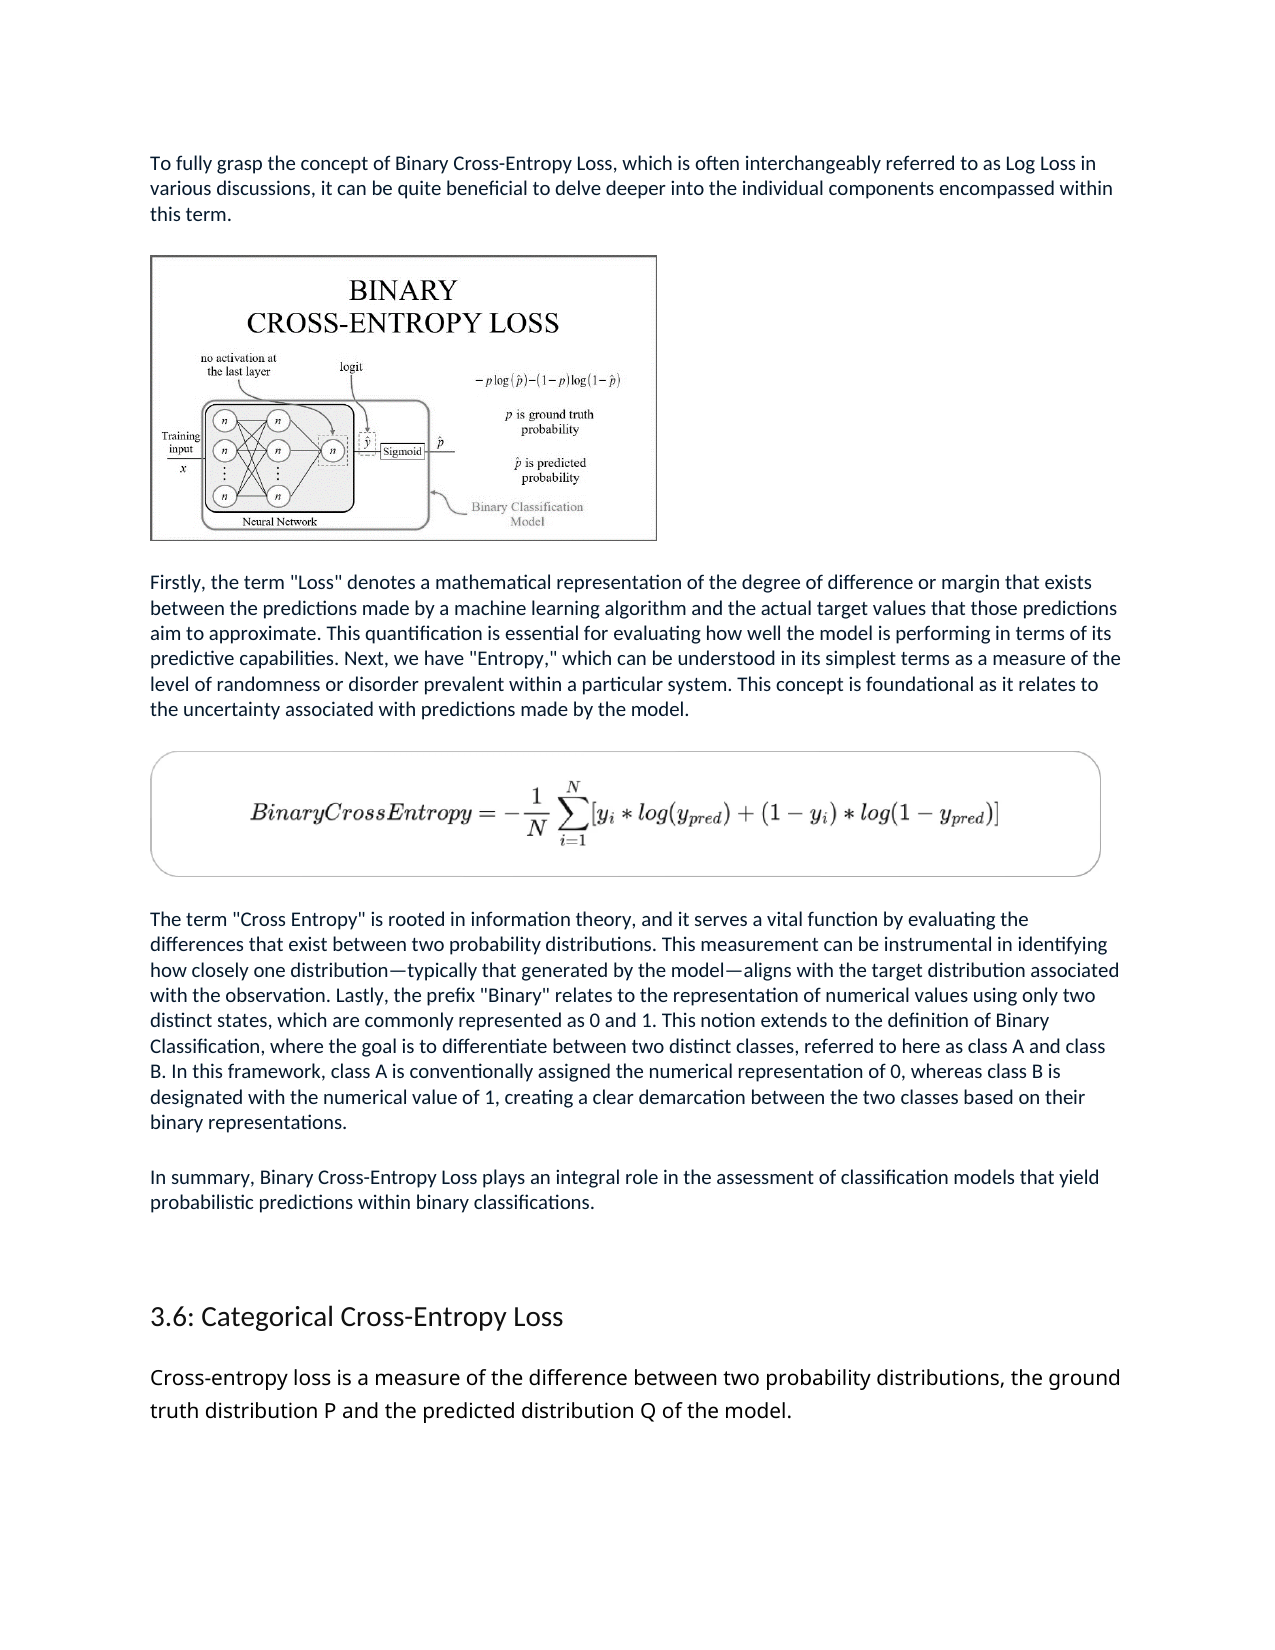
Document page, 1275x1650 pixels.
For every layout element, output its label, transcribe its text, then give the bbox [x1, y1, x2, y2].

text The term "Cross Entropy" is rooted in information theory, and it serves a vital function by evaluating the differences that exist between two probability distributions. This measurement can be instrumental in identifying how closely one distribution—typically that generated by the model—aligns with the target distribution associated with the observation. Lastly, the prefix "Binary" relates to the representation of numerical values using only two distinct states, which are commonly represented as 0 and 1. This notion extends to the definition of Binary Classification, where the goal is to differentiate between two distinct classes, referred to here as class A and class B. In this framework, class A is conventionally assigned the numerical representation of 0, whereas class B is designated with the numerical value of 1, creating a clear demarcation between the two classes based on their binary representations. [150, 906, 1125, 1135]
text Firstly, the term "Loss" denotes a mathematical representation of the degree of difference or margin that exists between the predictions made by a machine learning algorithm and the actual target values that those predictions aim to approximate. This quantification is essential for evaluating how well the model is performing in terms of its predictive capabilities. Next, we have "Entropy," which can be understood in its simplest terms as a measure of the level of randomness or disorder prevalent within a particular system. This concept is foundational as it relates to the uncertainty associated with predictions made by the model. [150, 569, 1125, 722]
text In summary, Binary Cross-Entropy Loss plays an integral role in the assessment of classification models that yield probabilistic predictions within binary classifications. [150, 1164, 1125, 1215]
text To fully grasp the concept of Binary Cross-Entropy Loss, which is often interchangeably referred to as Log Loss in various discussions, it can be quite beneficial to delve deeper into the individual components encompassed within this term. [150, 150, 1125, 226]
text Cross-entropy loss is a measure of the difference between two probability distributions, the ground truth distribution P and the predicted distribution Q of the model. [150, 1363, 1125, 1425]
picture [150, 255, 657, 541]
picture [150, 751, 1101, 877]
text 3.6: Categorical Cross-Entropy Loss [150, 1298, 1125, 1334]
